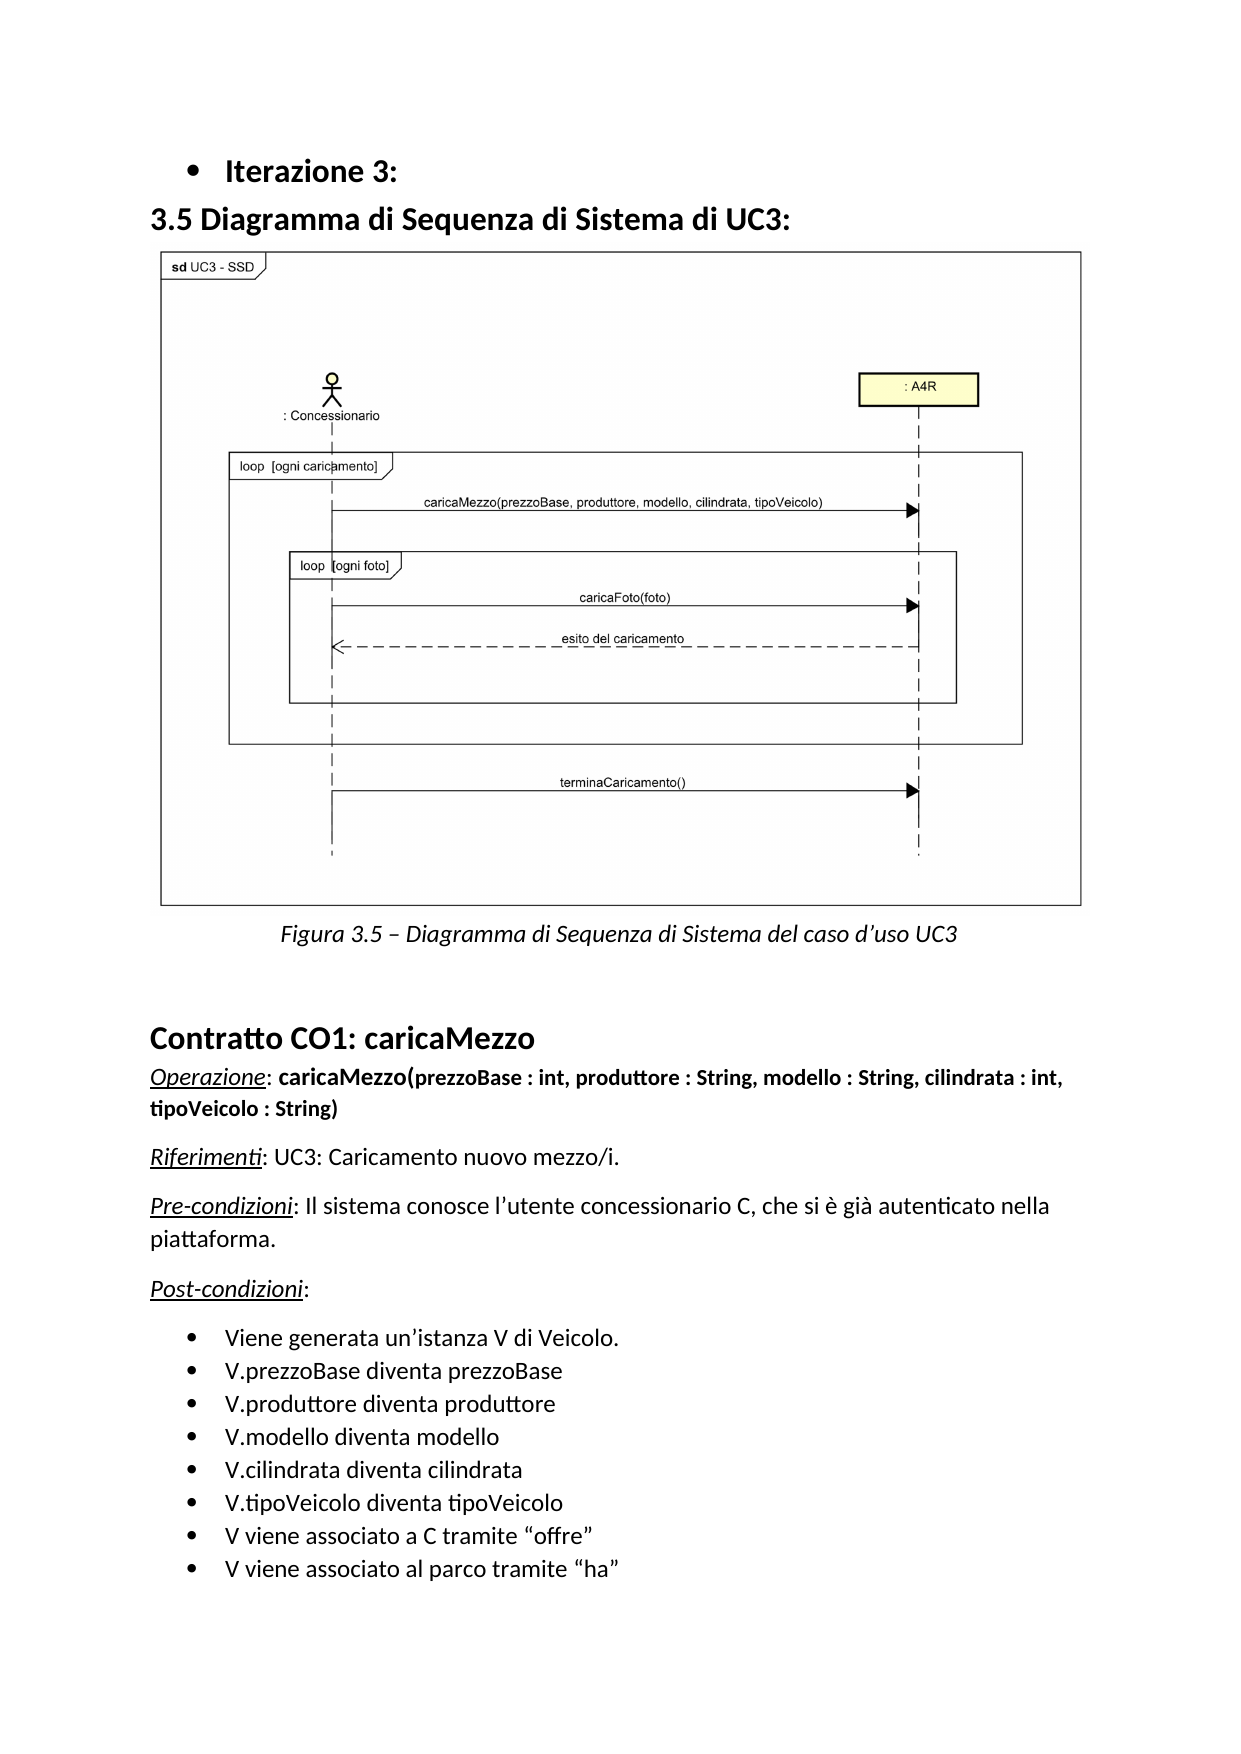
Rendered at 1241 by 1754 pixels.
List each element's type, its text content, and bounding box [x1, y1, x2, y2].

list V viene associato a C tramite “offre” [187, 1520, 1090, 1551]
text Post-condizioni: [150, 1273, 1090, 1303]
list V.prezzoBase diventa prezzoBase [187, 1356, 1090, 1386]
list V.produttore diventa produttore [187, 1388, 1090, 1419]
text Figura 3.5 – Diagramma di Sequenza di Sistema del caso d’uso UC3 [150, 916, 1090, 949]
subtitle 3.5 Diagramma di Sequenza di Sistema di UC3: [150, 198, 1090, 239]
text Riferimenti: UC3: Caricamento nuovo mezzo/i. [150, 1141, 1090, 1171]
subtitle Contratto CO1: caricaMezzo [150, 1017, 1090, 1058]
list V viene associato al parco tramite “ha” [187, 1553, 1090, 1583]
list Viene generata un’istanza V di Veicolo. [187, 1323, 1090, 1353]
subtitle Iterazione 3: [187, 150, 1090, 191]
list V.tipoVeicolo diventa tipoVeicolo [187, 1487, 1090, 1518]
picture [150, 242, 1091, 916]
list V.cilindrata diventa cilindrata [187, 1454, 1090, 1485]
text Operazione: caricaMezzo(prezzoBase : int, produttore : String, modello : String, cilindrata : int, tipoVeicolo : String) [150, 1061, 1090, 1122]
list V.modello diventa modello [187, 1421, 1090, 1452]
text Pre-condizioni: Il sistema conosce l’utente concessionario C, che si è già autenticato nella piattaforma. [150, 1191, 1090, 1254]
